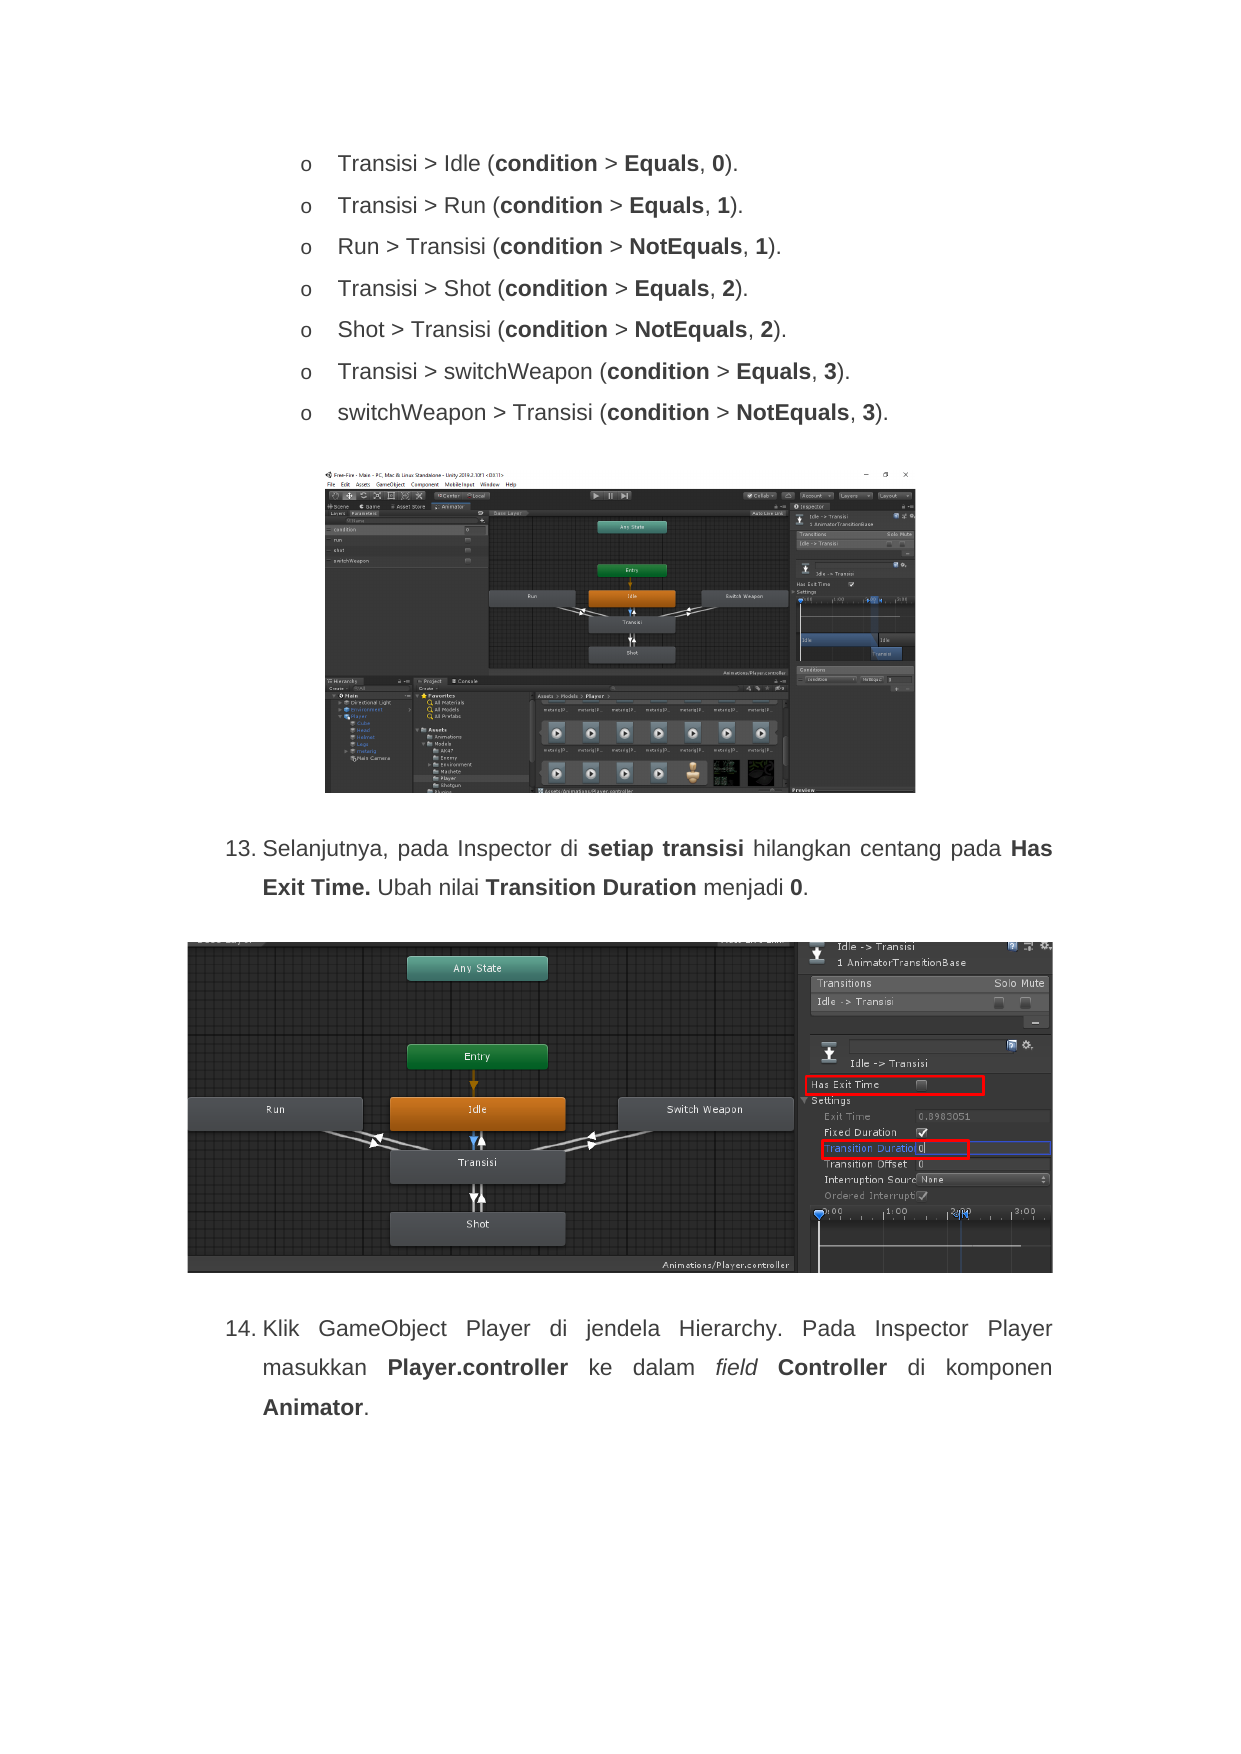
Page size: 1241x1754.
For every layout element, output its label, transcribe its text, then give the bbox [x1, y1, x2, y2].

picture [325, 470, 916, 793]
list Run > Transisi (condition > NotEquals, 1). [300, 233, 1053, 261]
list Transisi > Idle (condition > Equals, 0). [300, 150, 1053, 178]
list Selanjutnya, pada Inspector di setiap transisi hilangkan centang pada Has Exit Time. Ubah nilai Transition Duration menjadi 0. [225, 835, 1053, 901]
list Shot > Transisi (condition > NotEquals, 2). [300, 316, 1053, 344]
list Transisi > Run (condition > Equals, 1). [300, 192, 1053, 219]
list Transisi > switchWeapon (condition > Equals, 3). [300, 358, 1053, 386]
list switchWeapon > Transisi (condition > NotEquals, 3). [300, 399, 1053, 427]
picture [187, 942, 1053, 1273]
list Klik GameObject Player di jendela Hierarchy. Pada Inspector Player masukkan Player.controller ke dalam field Controller di komponen Animator. [225, 1314, 1053, 1420]
list Transisi > Shot (condition > Equals, 2). [300, 275, 1053, 302]
